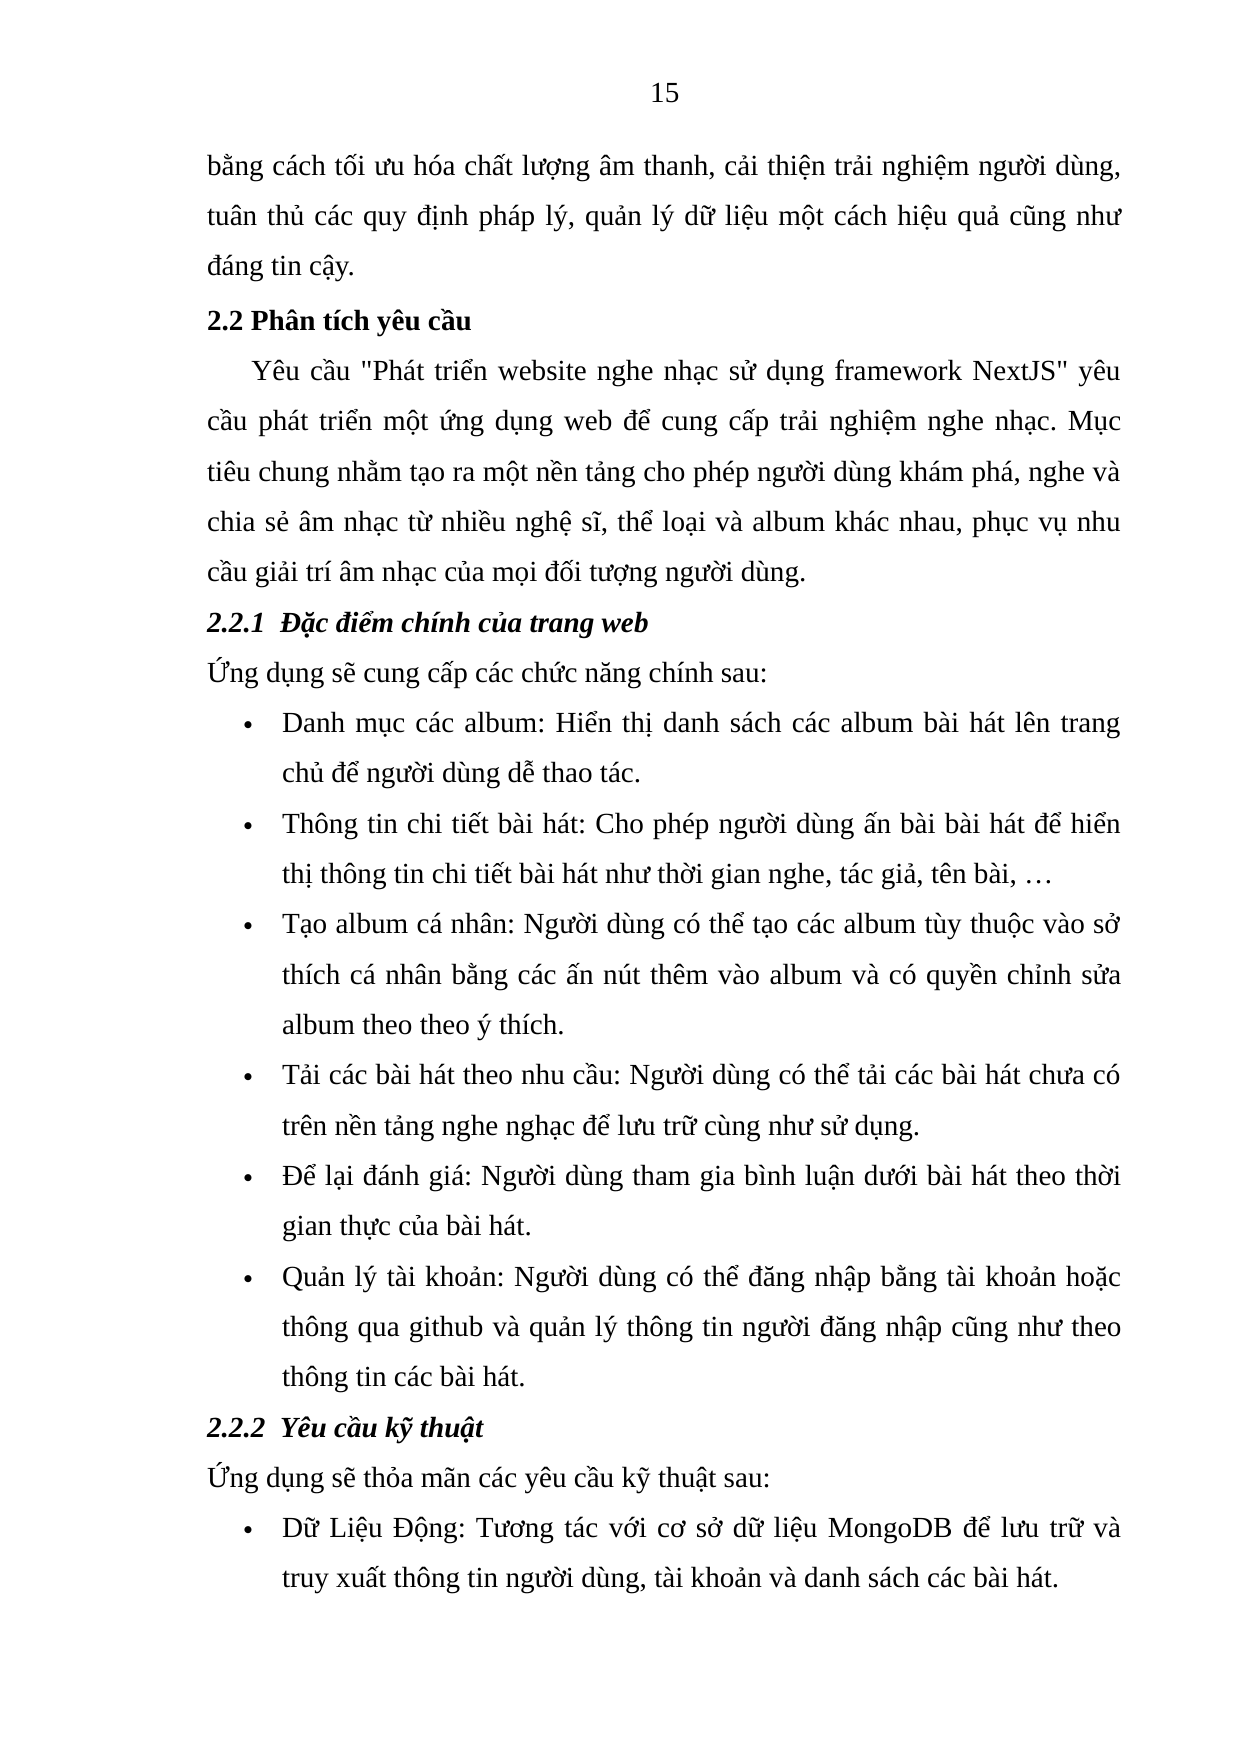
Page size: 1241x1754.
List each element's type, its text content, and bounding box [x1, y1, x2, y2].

subtitle Đặc điểm chính của trang web [207, 605, 1122, 638]
list Quản lý tài khoản: Người dùng có thể đăng nhập bằng tài khoản hoặc thông qua github và quản lý thông tin người đăng nhập cũng như theo thông tin các bài hát. [244, 1259, 1122, 1393]
list Tải các bài hát theo nhu cầu: Người dùng có thể tải các bài hát chưa có trên nền tảng nghe nghạc để lưu trữ cùng như sử dụng. [244, 1057, 1122, 1141]
list Dữ Liệu Động: Tương tác với cơ sở dữ liệu MongoDB để lưu trữ và truy xuất thông tin người dùng, tài khoản và danh sách các bài hát. [244, 1510, 1122, 1594]
list Tạo album cá nhân: Người dùng có thể tạo các album tùy thuộc vào sở thích cá nhân bằng các ấn nút thêm vào album và có quyền chỉnh sửa album theo theo ý thích. [244, 907, 1122, 1041]
text Ứng dụng sẽ cung cấp các chức năng chính sau: [207, 655, 1122, 688]
subtitle Phân tích yêu cầu [207, 303, 1122, 336]
text Yêu cầu "Phát triển website nghe nhạc sử dụng framework NextJS" yêu cầu phát triển một ứng dụng web để cung cấp trải nghiệm nghe nhạc. Mục tiêu chung nhằm tạo ra một nền tảng cho phép người dùng khám phá, nghe và chia sẻ âm nhạc từ nhiều nghệ sĩ, thể loại và album khác nhau, phục vụ nhu cầu giải trí âm nhạc của mọi đối tượng người dùng. [207, 353, 1122, 588]
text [207, 148, 1122, 282]
text Ứng dụng sẽ thỏa mãn các yêu cầu kỹ thuật sau: [207, 1460, 1122, 1493]
list Danh mục các album: Hiển thị danh sách các album bài hát lên trang chủ để người dùng dễ thao tác. [244, 705, 1122, 789]
list Để lại đánh giá: Người dùng tham gia bình luận dưới bài hát theo thời gian thực của bài hát. [244, 1158, 1122, 1242]
list Thông tin chi tiết bài hát: Cho phép người dùng ấn bài bài hát để hiển thị thông tin chi tiết bài hát như thời gian nghe, tác giả, tên bài, … [244, 806, 1122, 890]
subtitle Yêu cầu kỹ thuật [207, 1410, 1122, 1443]
